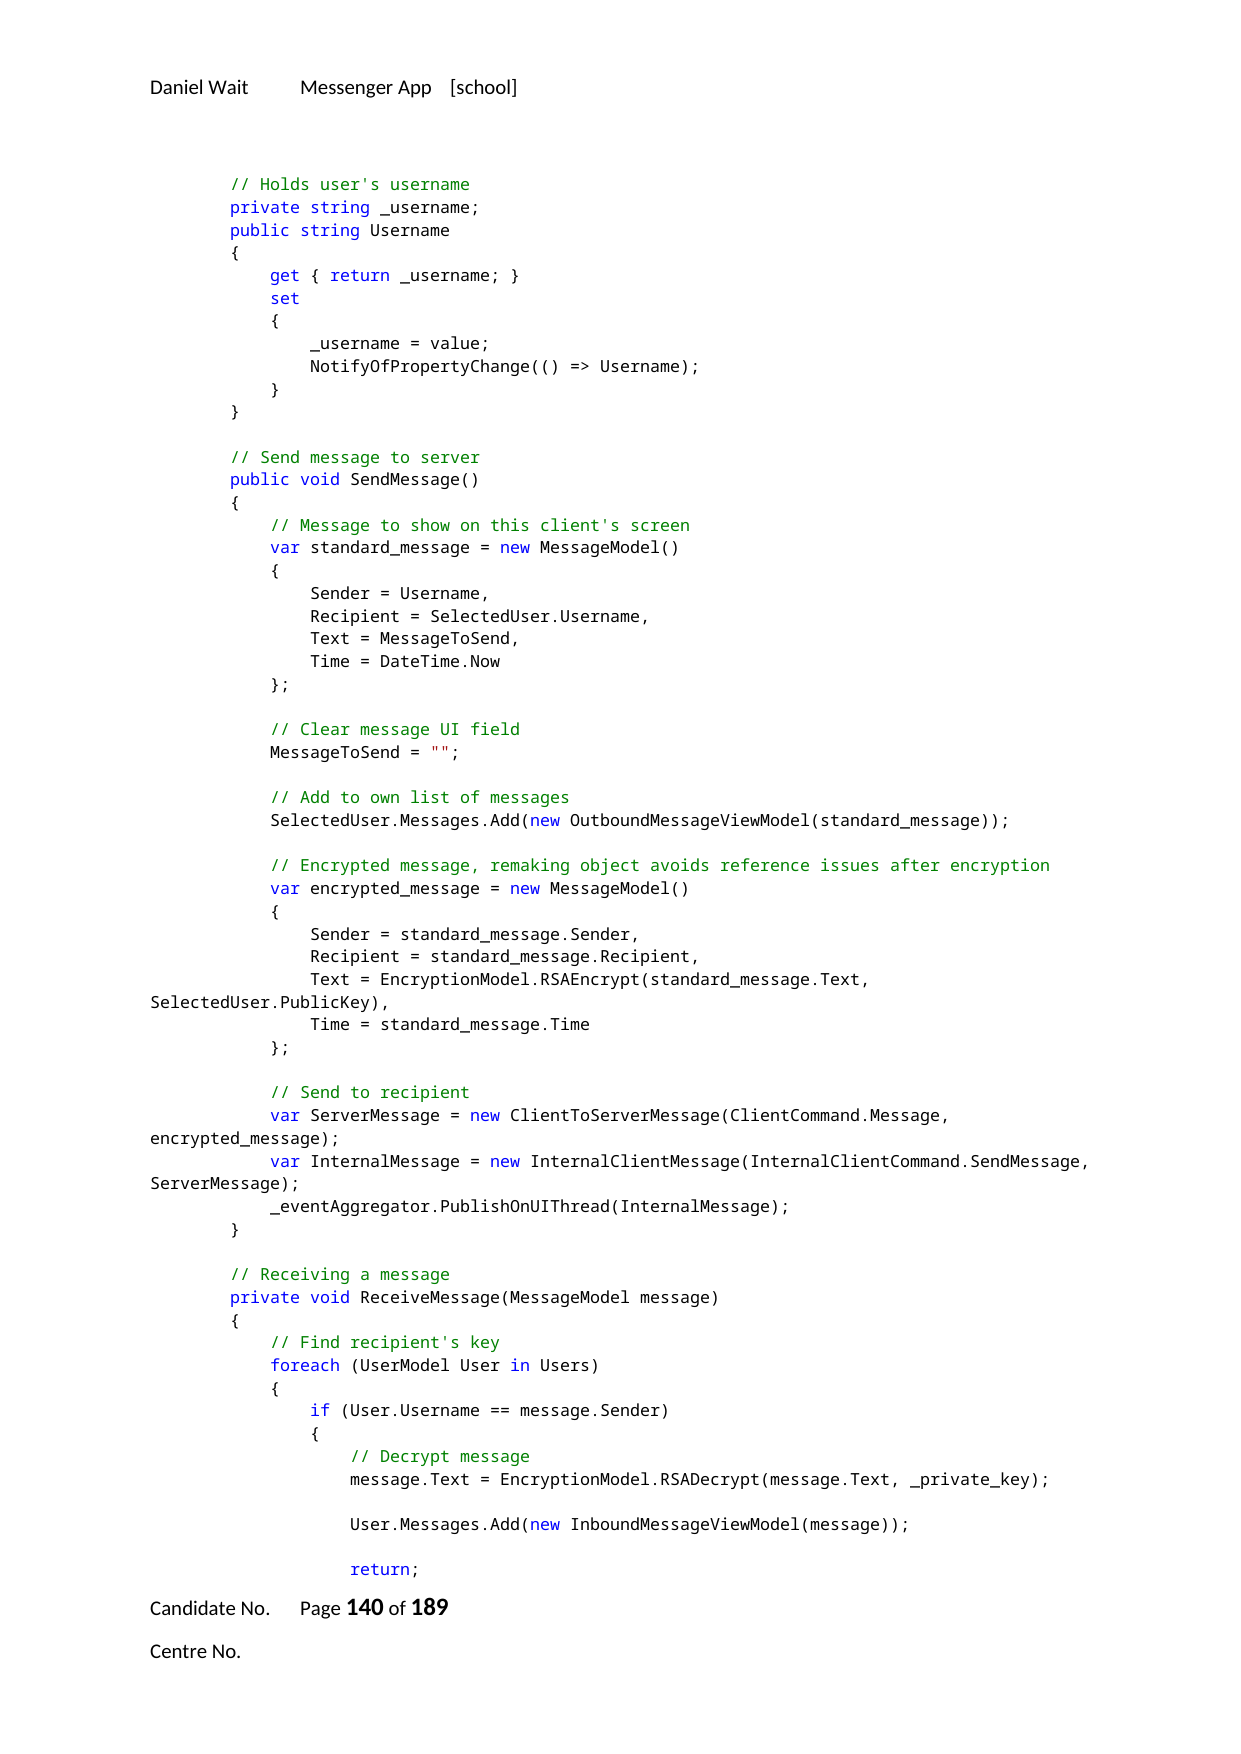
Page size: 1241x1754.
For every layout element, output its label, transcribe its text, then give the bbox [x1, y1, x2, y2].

text { [150, 491, 1090, 513]
text _username = value; [150, 332, 1090, 354]
text get { return _username; } [150, 263, 1090, 286]
text public void SendMessage() [150, 468, 1090, 491]
text foreach (UserModel User in Users) [150, 1353, 1090, 1376]
text private void ReceiveMessage(MessageModel message) [150, 1285, 1090, 1308]
text SelectedUser.Messages.Add(new OutboundMessageViewModel(standard_message)); [150, 808, 1090, 831]
text Time = standard_message.Time [150, 1013, 1090, 1036]
text Sender = Username, [150, 581, 1090, 604]
text { [150, 1308, 1090, 1331]
text } [150, 400, 1090, 422]
text } [150, 1217, 1090, 1240]
text message.Text = EncryptionModel.RSADecrypt(message.Text, _private_key); [150, 1467, 1090, 1490]
text // Add to own list of messages [150, 786, 1090, 808]
text var InternalMessage = new InternalClientMessage(InternalClientCommand.SendMessage, ServerMessage); [150, 1149, 1090, 1194]
text { [150, 1376, 1090, 1399]
text // Send message to server [150, 445, 1090, 468]
text { [150, 309, 1090, 332]
text User.Messages.Add(new InboundMessageViewModel(message)); [150, 1512, 1090, 1535]
text private string _username; [150, 195, 1090, 218]
text if (User.Username == message.Sender) [150, 1399, 1090, 1422]
text // Decrypt message [150, 1444, 1090, 1467]
text }; [150, 672, 1090, 695]
text Text = MessageToSend, [150, 627, 1090, 649]
text NotifyOfPropertyChange(() => Username); [150, 354, 1090, 377]
text // Find recipient's key [150, 1331, 1090, 1353]
text // Receiving a message [150, 1263, 1090, 1285]
text { [150, 241, 1090, 263]
text var ServerMessage = new ClientToServerMessage(ClientCommand.Message, encrypted_message); [150, 1104, 1090, 1149]
text Time = DateTime.Now [150, 649, 1090, 672]
text Recipient = standard_message.Recipient, [150, 945, 1090, 967]
text // Encrypted message, remaking object avoids reference issues after encryption [150, 854, 1090, 877]
text // Holds user's username [150, 173, 1090, 195]
text set [150, 286, 1090, 309]
text { [150, 559, 1090, 581]
text // Clear message UI field [150, 718, 1090, 740]
text // Send to recipient [150, 1081, 1090, 1104]
text _eventAggregator.PublishOnUIThread(InternalMessage); [150, 1194, 1090, 1217]
text // Message to show on this client's screen [150, 513, 1090, 536]
text Sender = standard_message.Sender, [150, 922, 1090, 945]
text }; [150, 1036, 1090, 1058]
text { [150, 1422, 1090, 1444]
text { [150, 899, 1090, 922]
text Recipient = SelectedUser.Username, [150, 604, 1090, 627]
text MessageToSend = ""; [150, 740, 1090, 763]
text var standard_message = new MessageModel() [150, 536, 1090, 559]
text public string Username [150, 218, 1090, 241]
text return; [150, 1558, 1090, 1581]
text } [150, 377, 1090, 400]
text var encrypted_message = new MessageModel() [150, 877, 1090, 899]
text Text = EncryptionModel.RSAEncrypt(standard_message.Text, SelectedUser.PublicKey), [150, 967, 1090, 1013]
